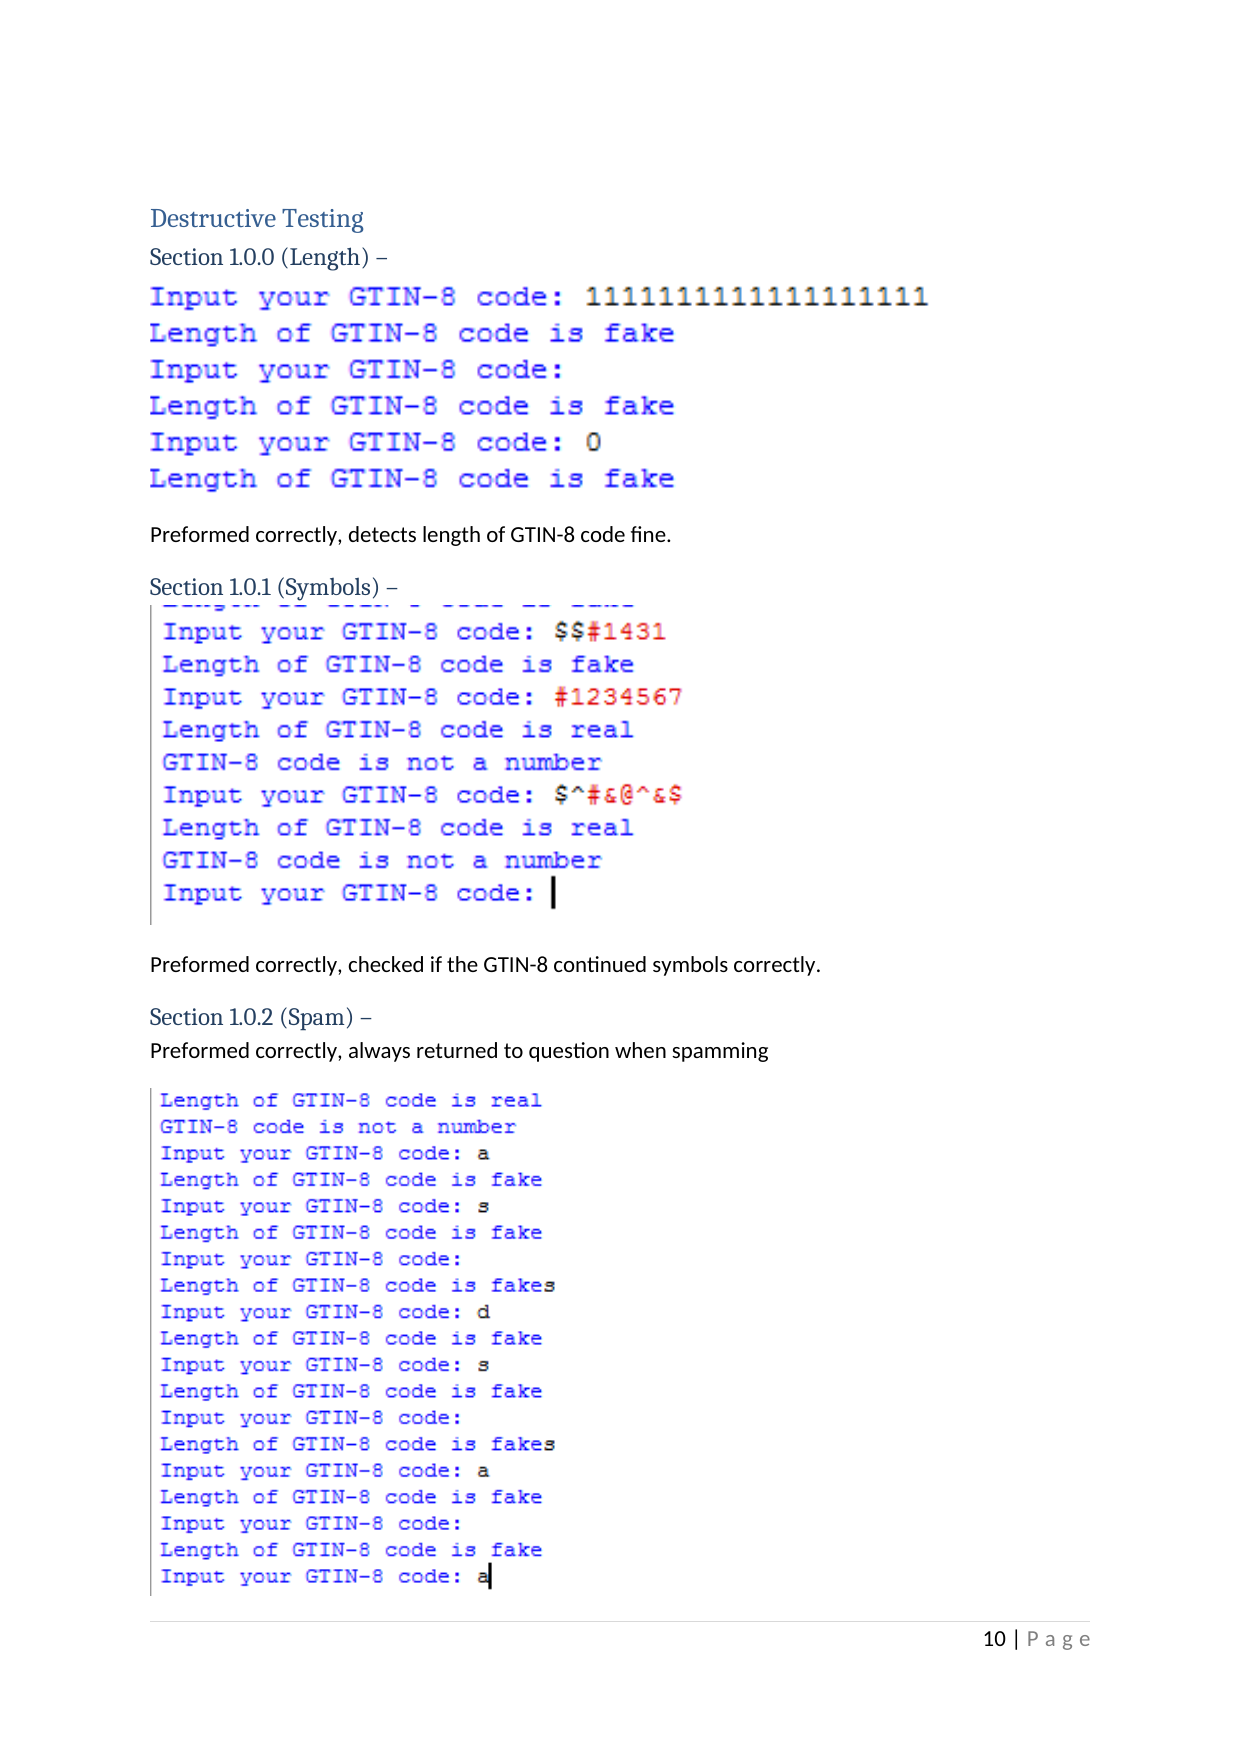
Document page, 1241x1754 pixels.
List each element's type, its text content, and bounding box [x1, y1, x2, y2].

subtitle Destructive Testing [150, 203, 1090, 234]
picture [150, 1088, 604, 1596]
picture [150, 605, 1088, 925]
subtitle Section 1.0.1 (Symbols) – [150, 573, 1090, 601]
subtitle Section 1.0.0 (Length) – [150, 243, 1090, 272]
text Preformed correctly, always returned to question when spamming [150, 1036, 1090, 1064]
text Preformed correctly, detects length of GTIN-8 code fine. [150, 520, 1090, 548]
text Preformed correctly, checked if the GTIN-8 continued symbols correctly. [150, 950, 1090, 978]
picture [150, 276, 949, 495]
subtitle Section 1.0.2 (Spam) – [150, 1003, 1090, 1032]
